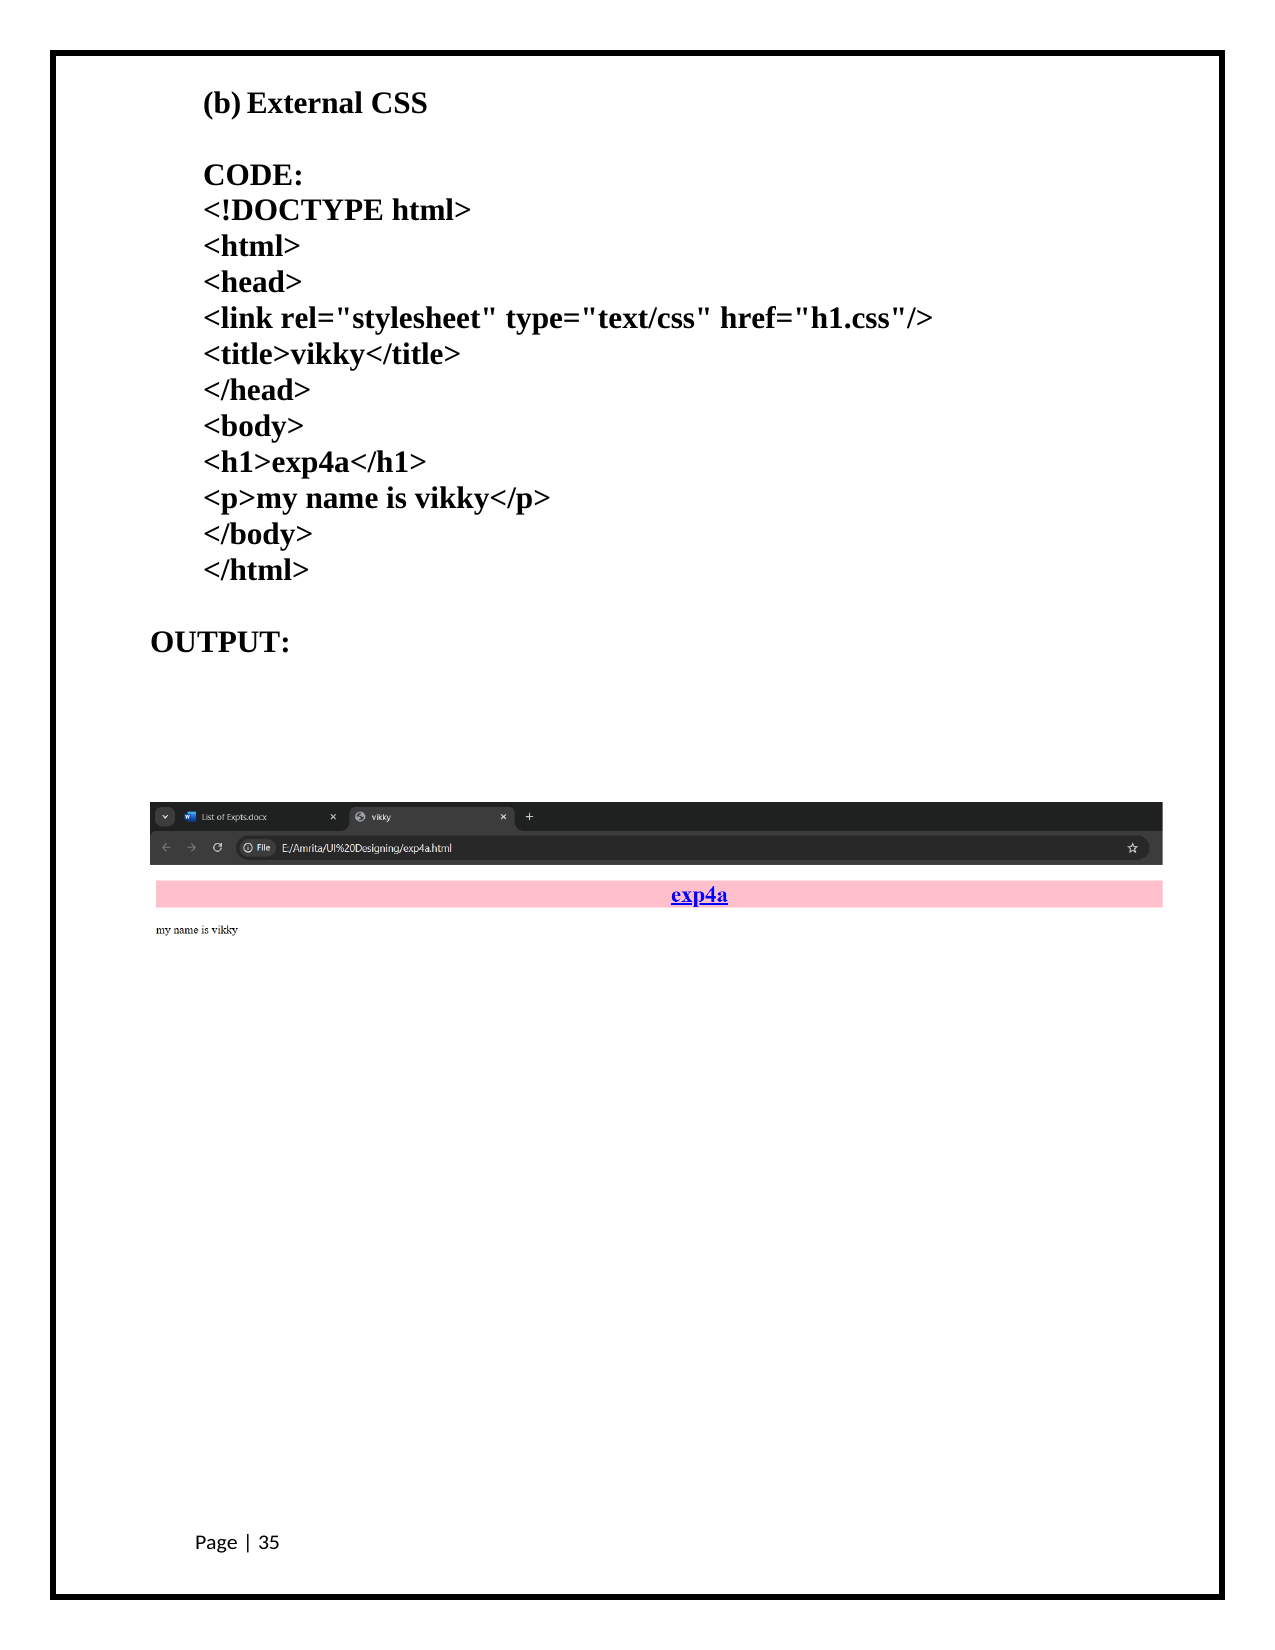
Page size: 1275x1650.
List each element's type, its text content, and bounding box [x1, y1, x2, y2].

subtitle <title>vikky</title> [203, 335, 1162, 371]
subtitle </html> [203, 551, 1162, 587]
subtitle <head> [203, 263, 1162, 299]
subtitle External CSS [203, 84, 1162, 120]
subtitle CODE: [203, 156, 1162, 192]
picture [150, 802, 1163, 1032]
subtitle <body> [203, 407, 1162, 443]
subtitle <html> [203, 228, 1162, 263]
subtitle <link rel="stylesheet" type="text/css" href="h1.css"/> [203, 299, 1162, 335]
subtitle <h1>exp4a</h1> [203, 443, 1162, 479]
subtitle <p>my name is vikky</p> [203, 479, 1162, 515]
subtitle <!DOCTYPE html> [203, 192, 1162, 228]
subtitle </body> [203, 515, 1162, 551]
subtitle </head> [203, 371, 1162, 407]
subtitle OUTPUT: [150, 623, 1162, 659]
